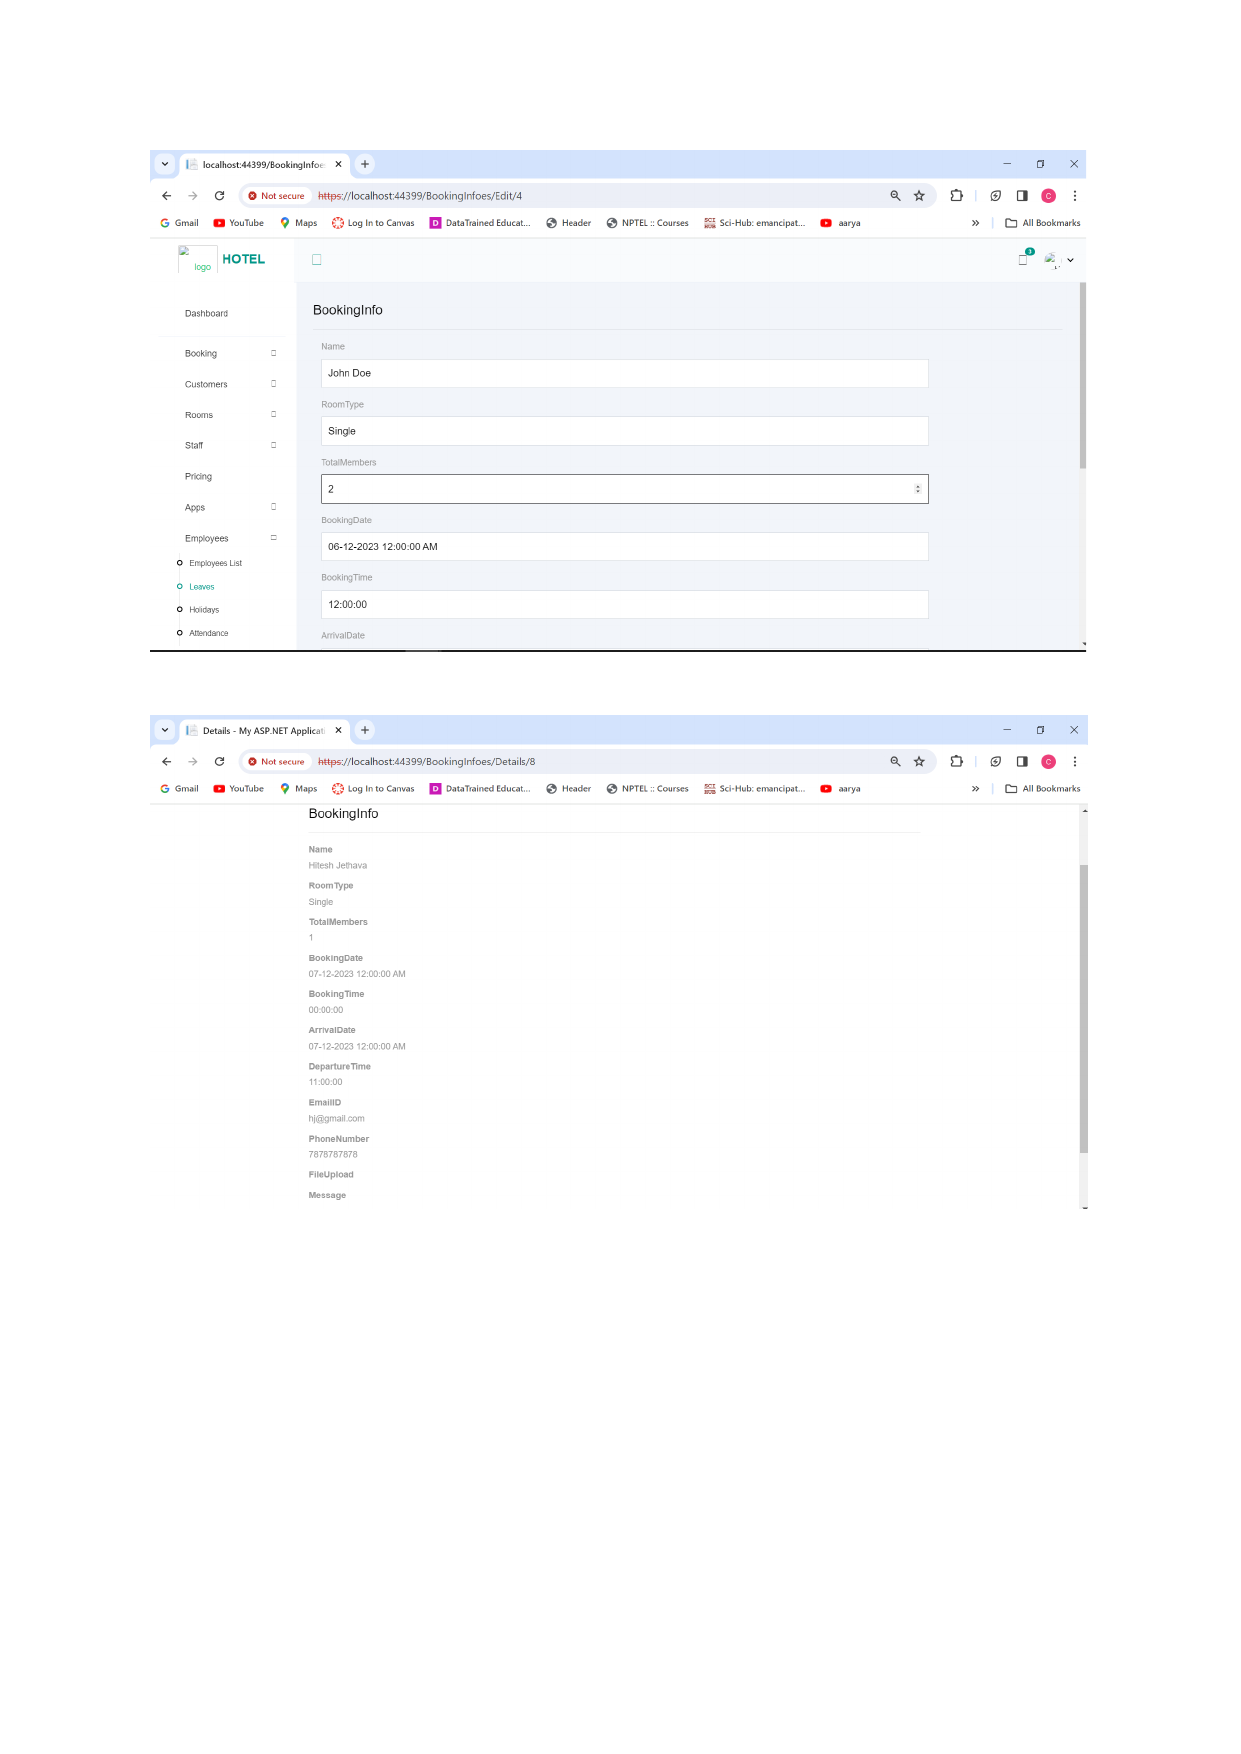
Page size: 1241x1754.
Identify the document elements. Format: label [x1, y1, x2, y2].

picture [150, 150, 1087, 652]
picture [150, 715, 1088, 1209]
